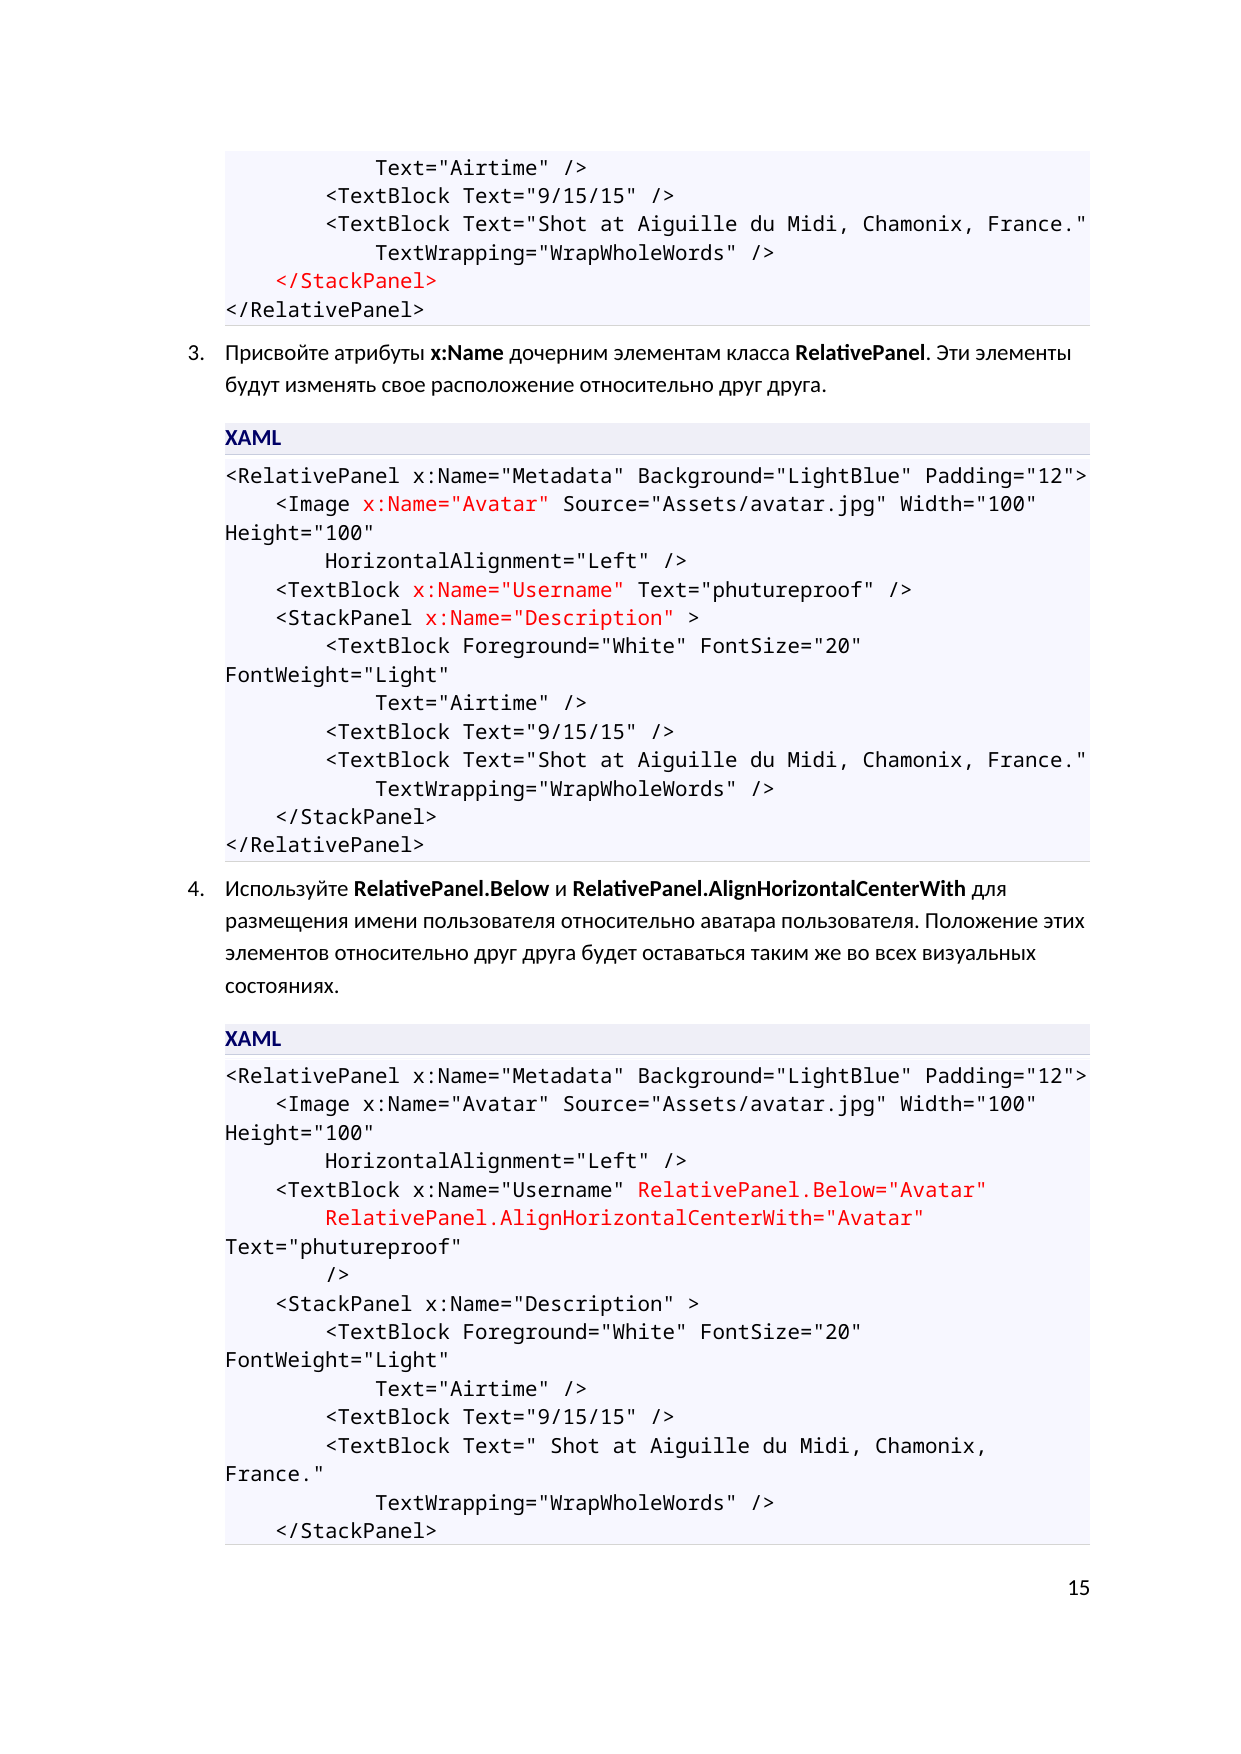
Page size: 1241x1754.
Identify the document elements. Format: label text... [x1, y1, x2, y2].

text TextWrapping="WrapWholeWords" /> [225, 235, 1090, 264]
text HorizontalAlignment="Left" /> [225, 544, 1090, 572]
text <TextBlock Foreground="White" FontSize="20" FontWeight="Light" [225, 1314, 1090, 1371]
text Text="Airtime" /> [225, 1371, 1090, 1400]
text <TextBlock Text="Shot at Aiguille du Midi, Chamonix, France." [225, 207, 1090, 235]
list Используйте RelativePanel.Below и RelativePanel.AlignHorizontalCenterWith для размещения имени пользователя относительно аватара пользователя. Положение этих элементов относительно друг друга будет оставаться таким же во всех визуальных состояниях. [187, 874, 1090, 999]
text <StackPanel x:Name="Description" > [225, 601, 1090, 629]
text </StackPanel> [225, 799, 1090, 828]
text TextWrapping="WrapWholeWords" /> [225, 1485, 1090, 1513]
text <TextBlock Text="Shot at Aiguille du Midi, Chamonix, France." [225, 743, 1090, 771]
text HorizontalAlignment="Left" /> [225, 1144, 1090, 1172]
text <TextBlock Text=" Shot at Aiguille du Midi, Chamonix, France." [225, 1428, 1090, 1485]
text <StackPanel x:Name="Description" > [225, 1286, 1090, 1314]
list Присвойте атрибуты x:Name дочерним элементам класса RelativePanel. Эти элементы будут изменять свое расположение относительно друг друга. [187, 338, 1090, 398]
text <TextBlock x:Name="Username" Text="phutureproof" /> [225, 572, 1090, 601]
text <TextBlock Text="9/15/15" /> [225, 714, 1090, 743]
text Text="Airtime" /> [225, 686, 1090, 714]
text <Image x:Name="Avatar" Source="Assets/avatar.jpg" Width="100" Height="100" [225, 487, 1090, 544]
text <TextBlock x:Name="Username" RelativePanel.Below="Avatar" [225, 1172, 1090, 1201]
text </RelativePanel> [225, 828, 1090, 861]
text </RelativePanel> [225, 292, 1090, 325]
text <TextBlock Text="9/15/15" /> [225, 1400, 1090, 1428]
text <Image x:Name="Avatar" Source="Assets/avatar.jpg" Width="100" Height="100" [225, 1087, 1090, 1144]
text Text="Airtime" /> [225, 151, 1090, 178]
text <TextBlock Text="9/15/15" /> [225, 178, 1090, 207]
text <RelativePanel x:Name="Metadata" Background="LightBlue" Padding="12"> [225, 459, 1090, 487]
text <RelativePanel x:Name="Metadata" Background="LightBlue" Padding="12"> [225, 1060, 1090, 1087]
text </StackPanel> [225, 264, 1090, 292]
text TextWrapping="WrapWholeWords" /> [225, 771, 1090, 799]
text </StackPanel> [225, 1513, 1090, 1544]
text XAML [225, 423, 1090, 454]
text /> [225, 1258, 1090, 1286]
text <TextBlock Foreground="White" FontSize="20" FontWeight="Light" [225, 629, 1090, 686]
text RelativePanel.AlignHorizontalCenterWith="Avatar" Text="phutureproof" [225, 1201, 1090, 1258]
text XAML [225, 1024, 1090, 1054]
